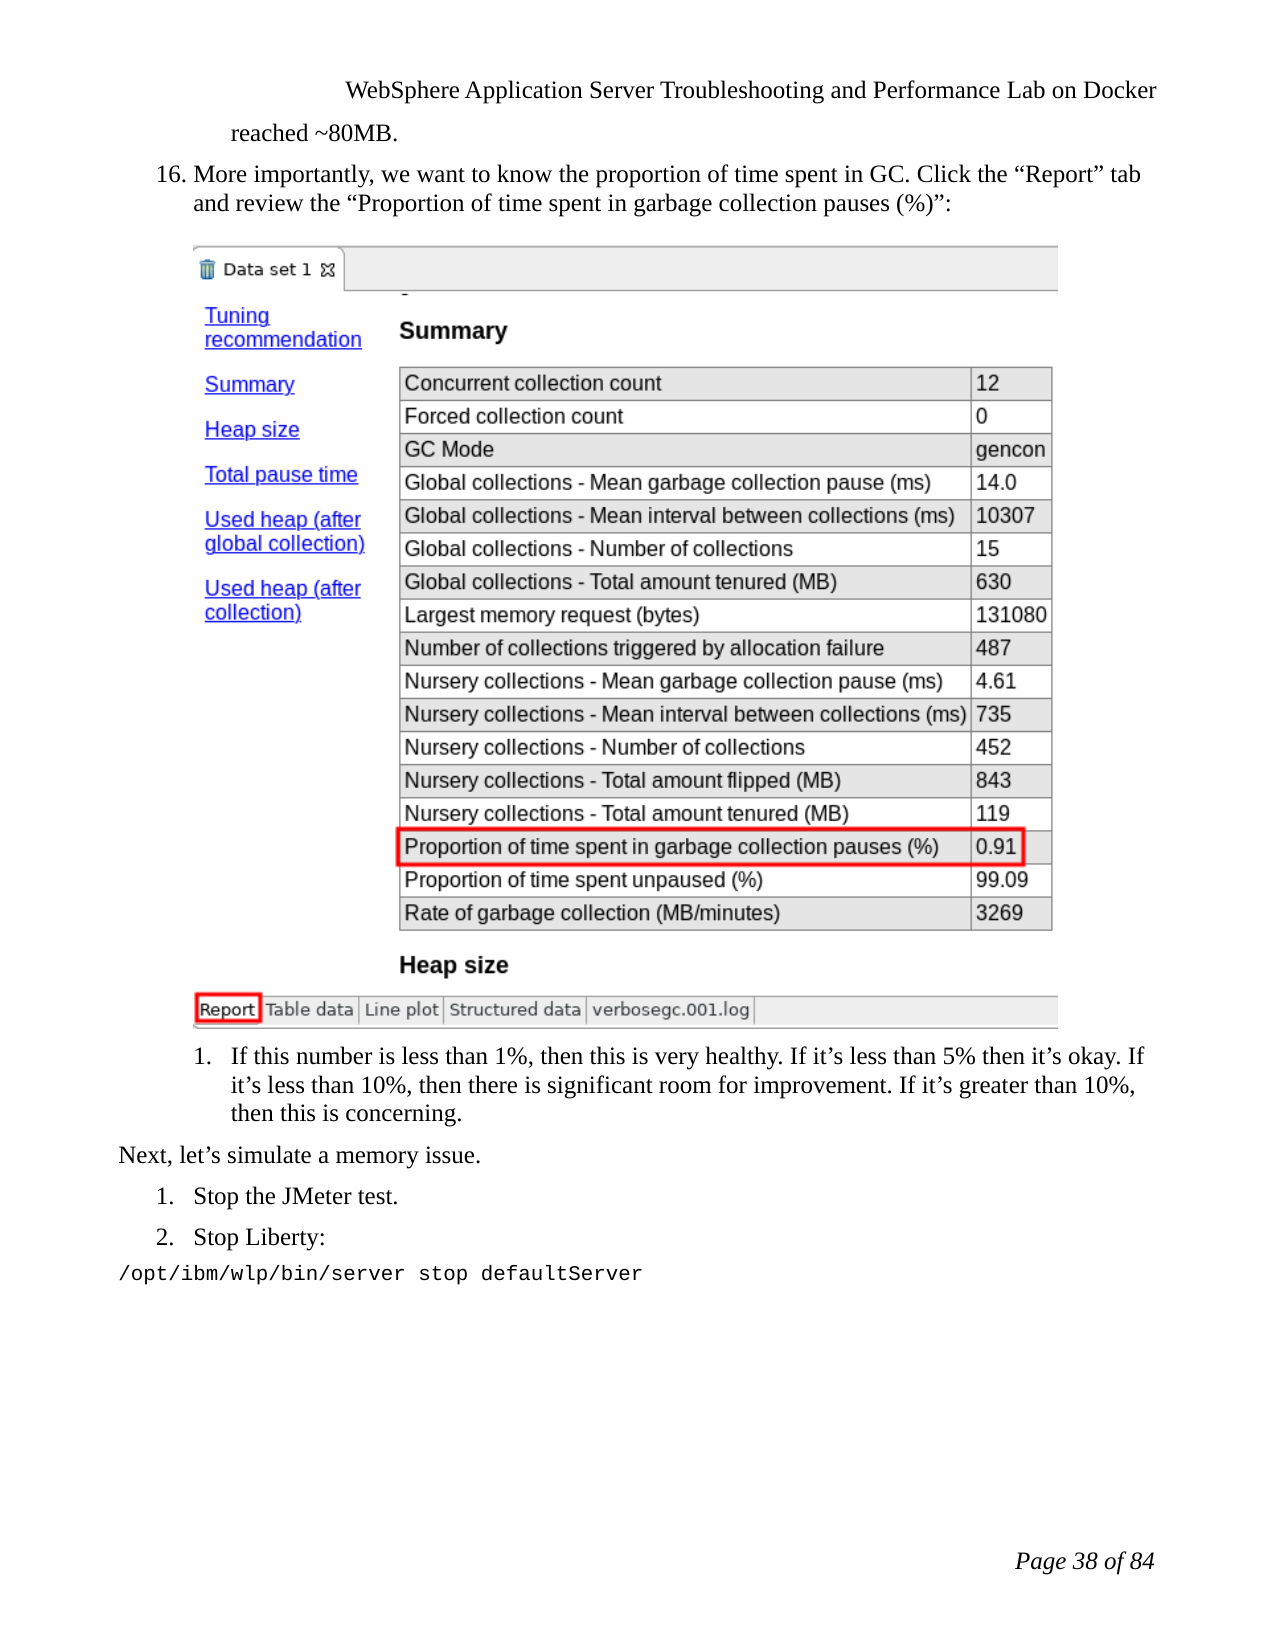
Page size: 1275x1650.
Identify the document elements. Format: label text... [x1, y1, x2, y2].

list Stop the JMeter test. [156, 1181, 1157, 1210]
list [193, 118, 1157, 147]
list If this number is less than 1%, then this is very healthy. If it’s less than 5% then it’s okay. If it’s less than 10%, then there is significant room for improvement. If it’s greater than 10%, then this is concerning. [193, 1041, 1157, 1127]
list Stop Liberty: [156, 1222, 1157, 1251]
text /opt/ibm/wlp/bin/server stop defaultServer [118, 1263, 1157, 1311]
text Next, let’s simulate a memory issue. [118, 1140, 1157, 1168]
picture [193, 245, 1058, 1029]
